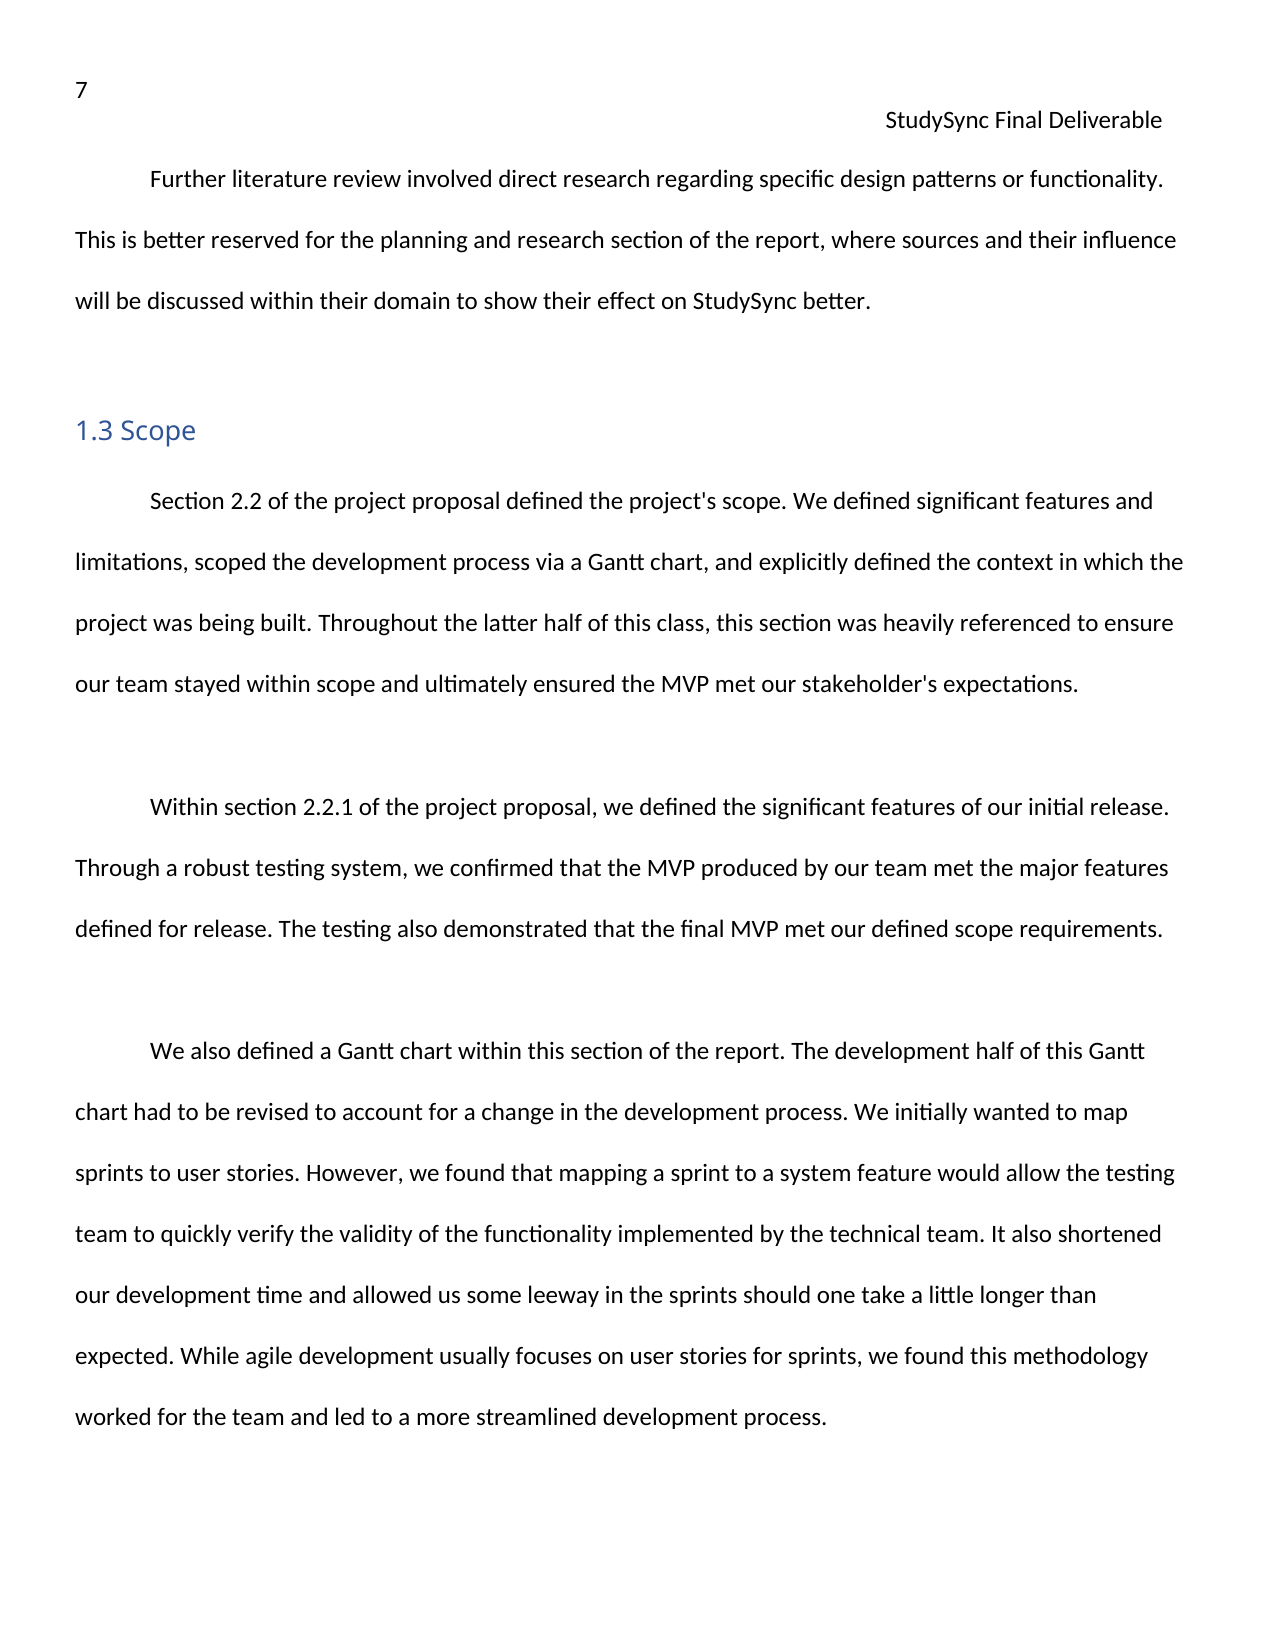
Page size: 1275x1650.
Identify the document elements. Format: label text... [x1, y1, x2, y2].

text Further literature review involved direct research regarding specific design patterns or functionality. This is better reserved for the planning and research section of the report, where sources and their influence will be discussed within their domain to show their effect on StudySync better. [75, 163, 1200, 316]
subtitle 1.3 Scope [75, 412, 1200, 449]
text Section 2.2 of the project proposal defined the project's scope. We defined significant features and limitations, scoped the development process via a Gantt chart, and explicitly defined the context in which the project was being built. Throughout the latter half of this class, this section was heavily referenced to ensure our team stayed within scope and ultimately ensured the MVP met our stakeholder's expectations. [75, 486, 1200, 699]
text We also defined a Gantt chart within this section of the report. The development half of this Gantt chart had to be revised to account for a change in the development process. We initially wanted to map sprints to user stories. However, we found that mapping a sprint to a system feature would allow the testing team to quickly verify the validity of the functionality implemented by the technical team. It also shortened our development time and allowed us some leeway in the sprints should one take a little longer than expected. While agile development usually focuses on user stories for sprints, we found this methodology worked for the team and led to a more streamlined development process. [75, 1035, 1200, 1432]
text Within section 2.2.1 of the project proposal, we defined the significant features of our initial release. Through a robust testing system, we confirmed that the MVP produced by our team met the major features defined for release. The testing also demonstrated that the final MVP met our defined scope requirements. [75, 791, 1200, 943]
